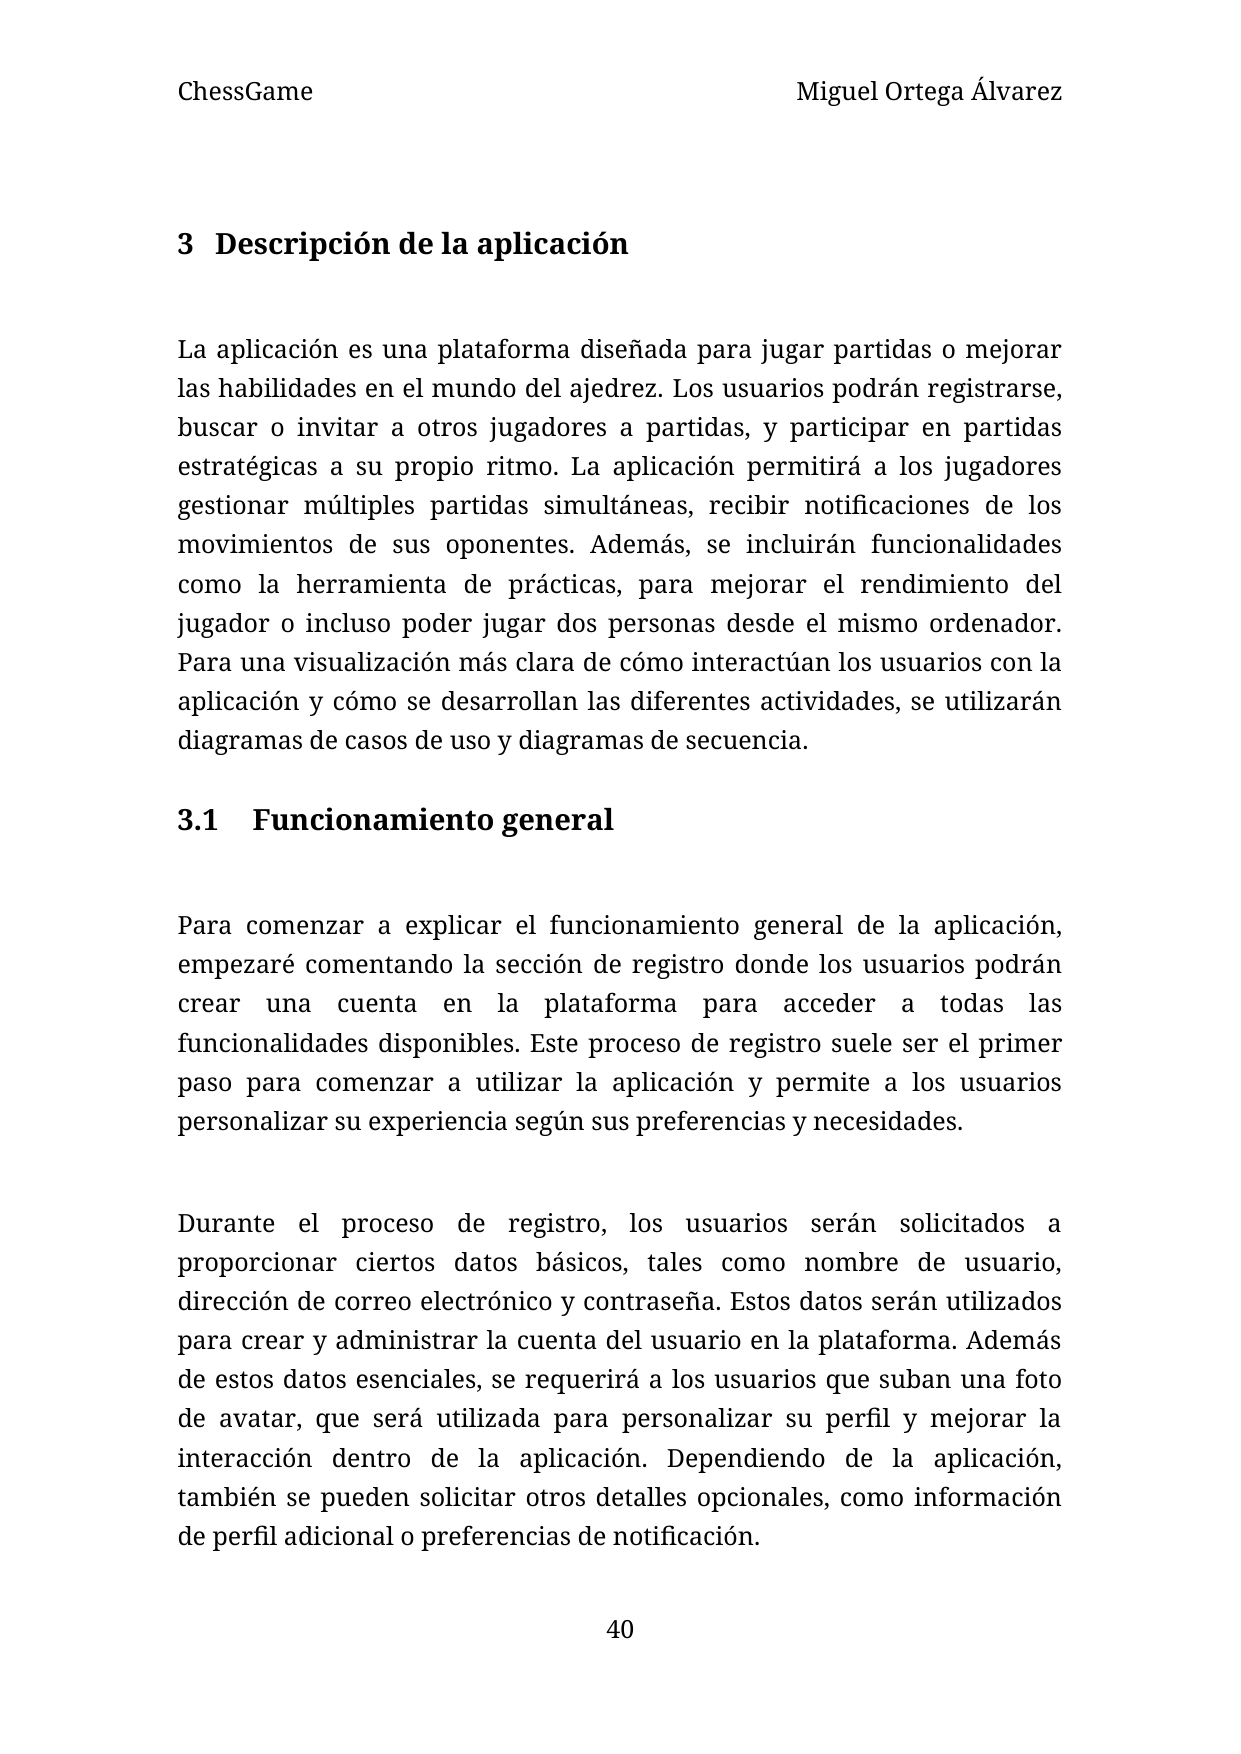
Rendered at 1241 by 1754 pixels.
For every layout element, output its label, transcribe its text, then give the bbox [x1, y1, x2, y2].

subtitle Descripción de la aplicación [177, 223, 1063, 263]
text Durante el proceso de registro, los usuarios serán solicitados a proporcionar ciertos datos básicos, tales como nombre de usuario, dirección de correo electrónico y contraseña. Estos datos serán utilizados para crear y administrar la cuenta del usuario en la plataforma. Además de estos datos esenciales, se requerirá a los usuarios que suban una foto de avatar, que será utilizada para personalizar su perfil y mejorar la interacción dentro de la aplicación. Dependiendo de la aplicación, también se pueden solicitar otros detalles opcionales, como información de perfil adicional o preferencias de notificación. [177, 1205, 1063, 1553]
subtitle Funcionamiento general [177, 799, 1063, 839]
text Para comenzar a explicar el funcionamiento general de la aplicación, empezaré comentando la sección de registro donde los usuarios podrán crear una cuenta en la plataforma para acceder a todas las funcionalidades disponibles. Este proceso de registro suele ser el primer paso para comenzar a utilizar la aplicación y permite a los usuarios personalizar su experiencia según sus preferencias y necesidades. [177, 908, 1063, 1138]
text La aplicación es una plataforma diseñada para jugar partidas o mejorar las habilidades en el mundo del ajedrez. Los usuarios podrán registrarse, buscar o invitar a otros jugadores a partidas, y participar en partidas estratégicas a su propio ritmo. La aplicación permitirá a los jugadores gestionar múltiples partidas simultáneas, recibir notificaciones de los movimientos de sus oponentes. Además, se incluirán funcionalidades como la herramienta de prácticas, para mejorar el rendimiento del jugador o incluso poder jugar dos personas desde el mismo ordenador. Para una visualización más clara de cómo interactúan los usuarios con la aplicación y cómo se desarrollan las diferentes actividades, se utilizarán diagramas de casos de uso y diagramas de secuencia. [177, 331, 1063, 757]
